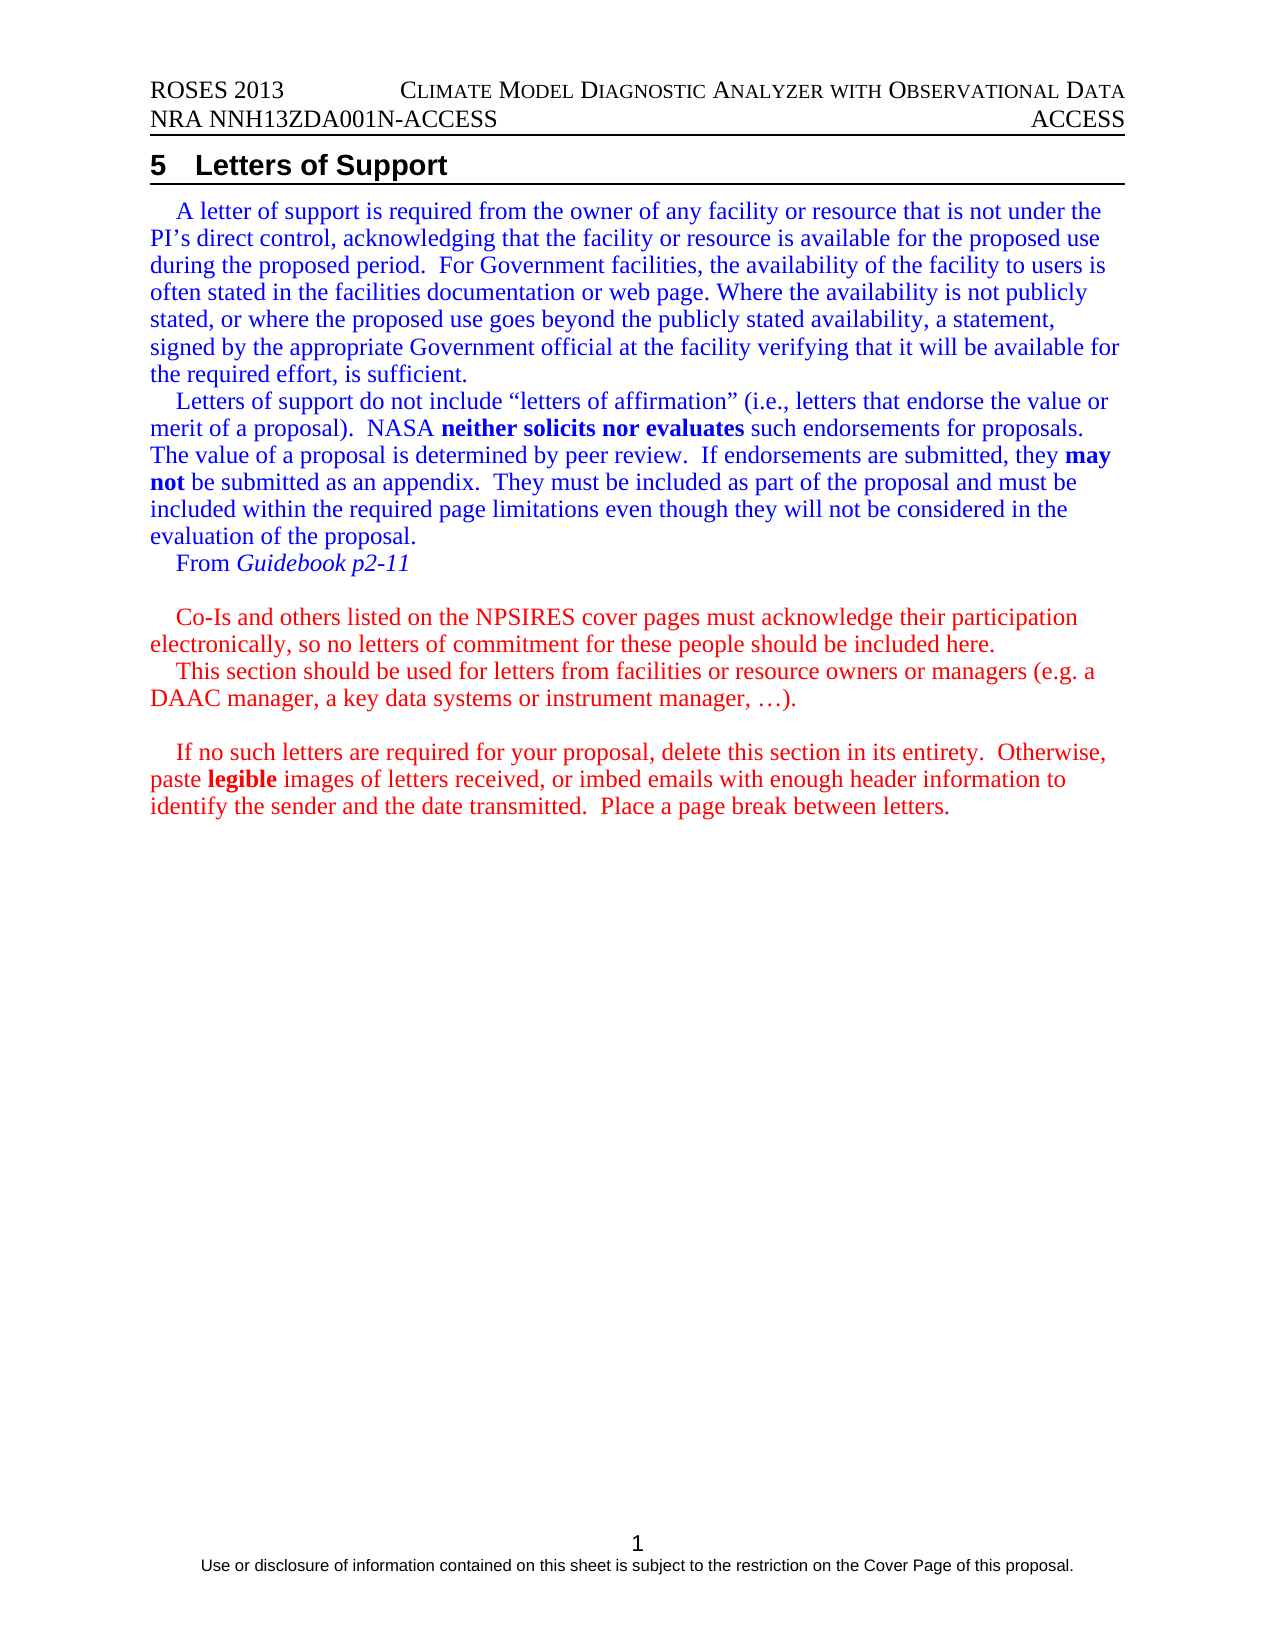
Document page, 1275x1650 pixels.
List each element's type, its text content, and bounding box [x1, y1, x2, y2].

text A letter of support is required from the owner of any facility or resource that is not under the PI’s direct control, acknowledging that the facility or resource is available for the proposed use during the proposed period. For Government facilities, the availability of the facility to users is often stated in the facilities documentation or web page. Where the availability is not publicly stated, or where the proposed use goes beyond the publicly stated availability, a statement, signed by the appropriate Government official at the facility verifying that it will be available for the required effort, is sufficient. [150, 198, 1125, 387]
text Letters of support do not include “letters of affirmation” (i.e., letters that endorse the value or merit of a proposal). NASA neither solicits nor evaluates such endorsements for proposals. The value of a proposal is determined by peer review. If endorsements are submitted, they may not be submitted as an appendix. They must be included as part of the proposal and must be included within the required page limitations even though they will not be considered in the evaluation of the proposal. [150, 387, 1125, 550]
subtitle Letters of Support [150, 150, 1125, 183]
text This section should be used for letters from facilities or resource owners or managers (e.g. a DAAC manager, a key data systems or instrument manager, …). [150, 658, 1125, 712]
text Co-Is and others listed on the NPSIRES cover pages must acknowledge their participation electronically, so no letters of commitment for these people should be included here. [150, 603, 1125, 658]
text If no such letters are required for your proposal, delete this section in its entirety. Otherwise, paste legible images of letters received, or imbed emails with enough header information to identify the sender and the date transmitted. Place a page break between letters. [150, 739, 1125, 820]
text From Guidebook p2-11 [150, 550, 1125, 577]
